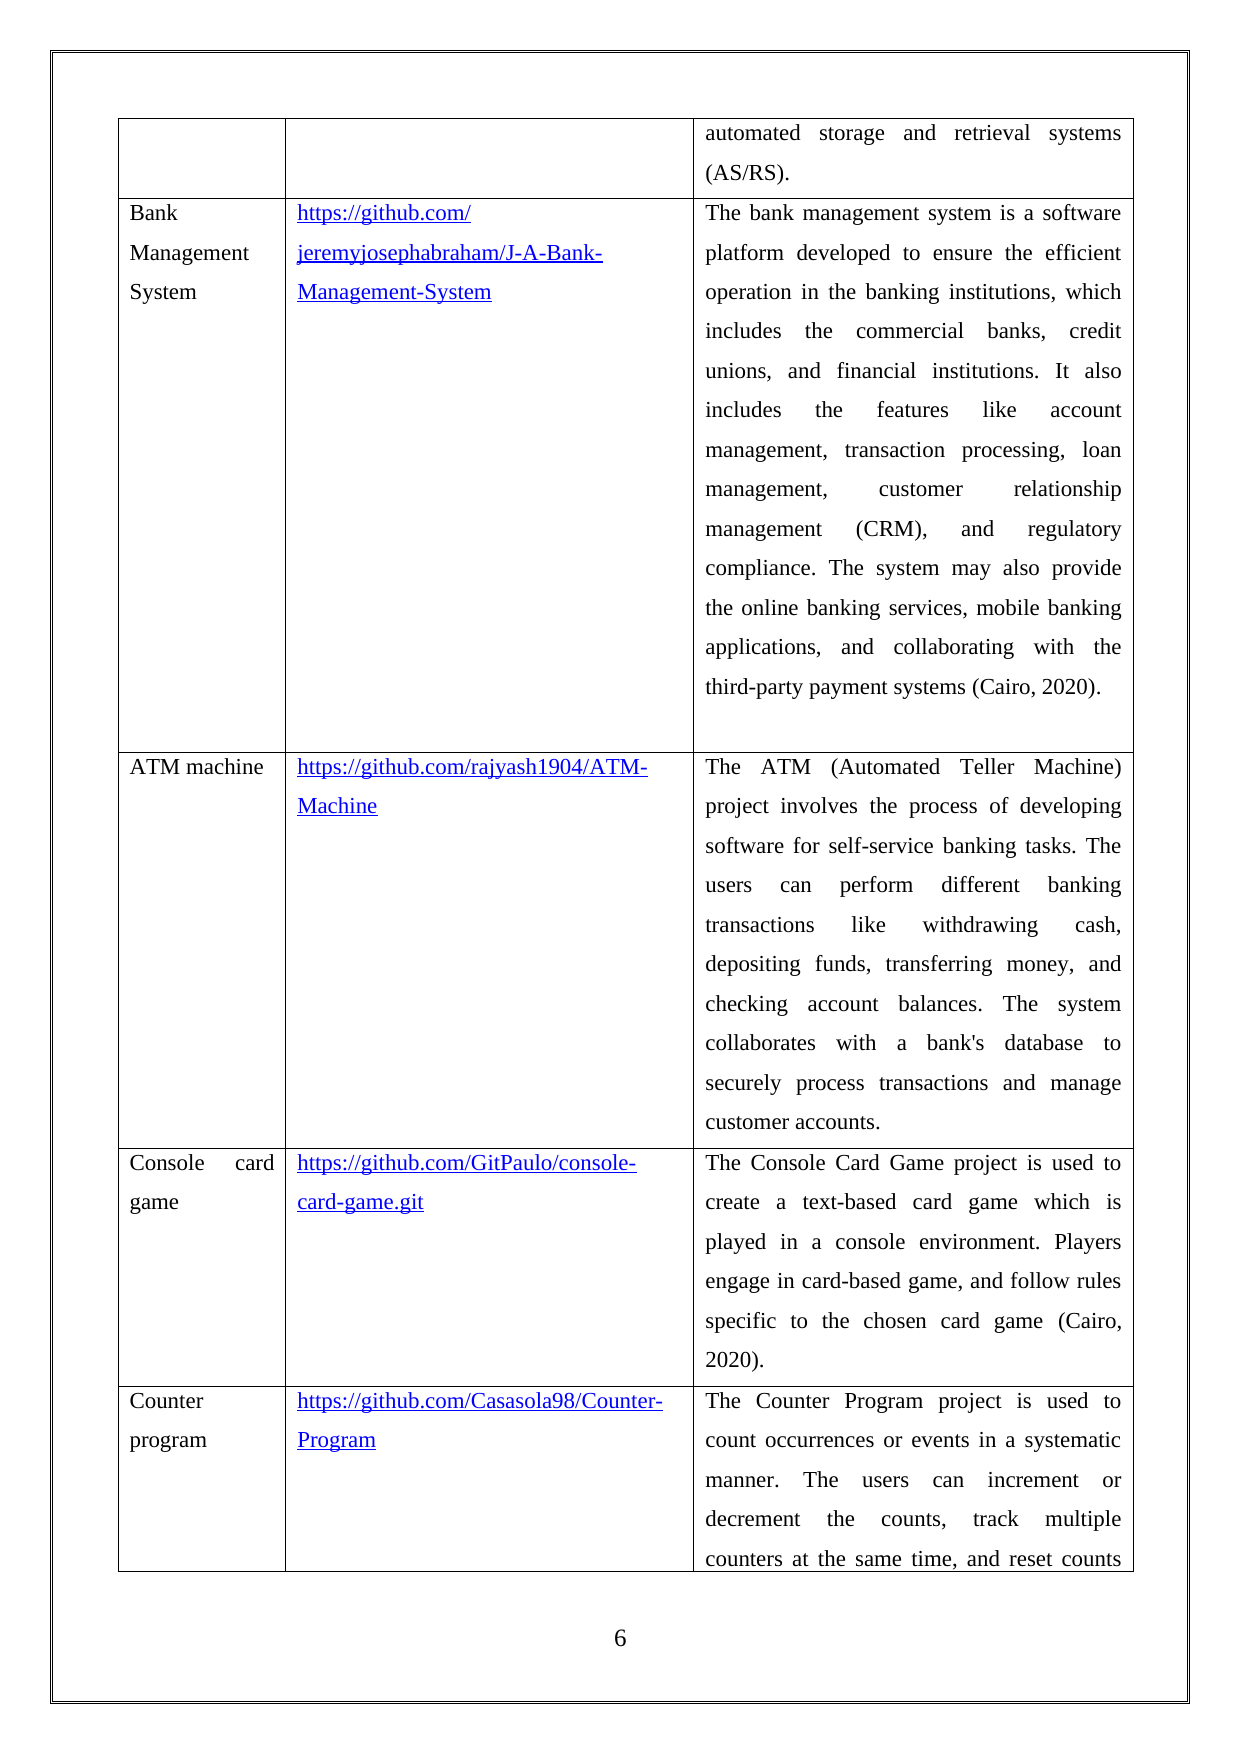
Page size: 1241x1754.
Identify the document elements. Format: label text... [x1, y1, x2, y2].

table_cell Bank Management System [119, 199, 285, 752]
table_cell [119, 119, 285, 198]
table_cell https://github.com/rajyash1904/ATM-Machine [286, 753, 693, 1148]
table_cell The Console Card Game project is used to create a text-based card game which is played in a console environment. Players engage in card-based game, and follow rules specific to the chosen card game. [694, 1149, 1133, 1386]
table_cell ATM machine [119, 753, 285, 1148]
table_cell https://github.com/GitPaulo/console-card-game.git [286, 1149, 693, 1386]
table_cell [694, 1387, 1133, 1571]
table_cell Console card game [119, 1149, 285, 1386]
table_cell Counter program [119, 1387, 285, 1571]
table_cell https://github.com/jeremyjosephabraham/J-A-Bank-Management-System [286, 199, 693, 752]
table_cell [286, 1387, 693, 1571]
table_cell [694, 119, 1133, 198]
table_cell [286, 119, 693, 198]
table_cell The bank management system is a software platform developed to ensure the efficient operation in the banking institutions, which includes the commercial banks, credit unions, and financial institutions. It also includes the features like account management, transaction processing, loan management, customer relationship management (CRM), and regulatory compliance. The system may also provide the online banking services, mobile banking applications, and collaborating with the third-party payment systems. [694, 199, 1133, 752]
table_cell The ATM (Automated Teller Machine) project involves the process of developing software for self-service banking tasks. The users can perform different banking transactions like withdrawing cash, depositing funds, transferring money, and checking account balances. The system collaborates with a bank's database to securely process transactions and manage customer accounts. [694, 753, 1133, 1148]
